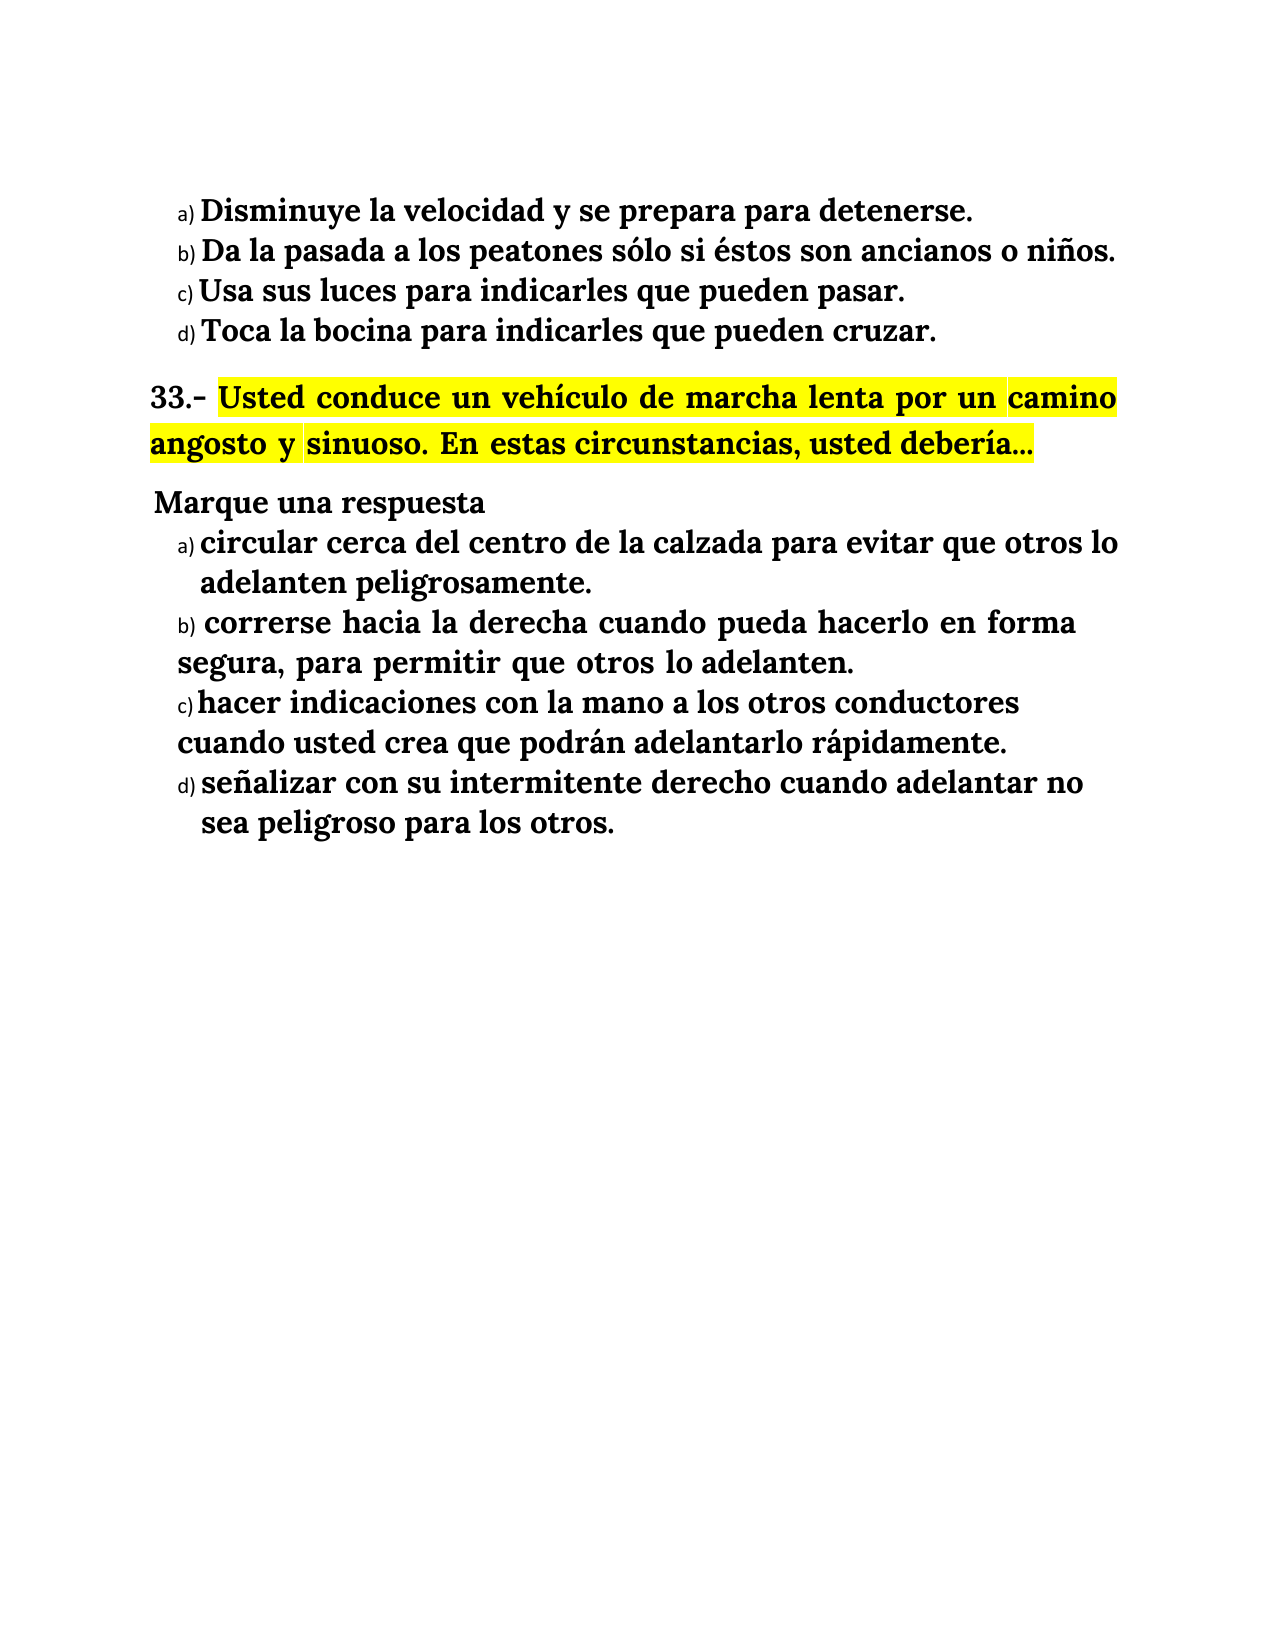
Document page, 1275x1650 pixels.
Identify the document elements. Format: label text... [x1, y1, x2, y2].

list señalizar con su intermitente derecho cuando adelantar no sea peligroso para los otros. [177, 762, 1125, 842]
list Toca la bocina para indicarles que pueden cruzar. [177, 310, 1125, 350]
list Da la pasada a los peatones sólo si éstos son ancianos o niños. [177, 229, 1125, 269]
list correrse hacia la derecha cuando pueda hacerlo en forma segura, para permitir que otros lo adelanten. [177, 602, 1098, 682]
list hacer indicaciones con la mano a los otros conductores cuando usted crea que podrán adelantarlo rápidamente. [177, 682, 1097, 762]
list circular cerca del centro de la calzada para evitar que otros lo adelanten peligrosamente. [177, 522, 1125, 602]
text Marque una respuesta [153, 482, 1125, 522]
subtitle 33.- Usted conduce un vehículo de marcha lenta por un camino angosto y sinuoso. En estas circunstancias, usted debería... [150, 377, 1125, 463]
list Usa sus luces para indicarles que pueden pasar. [177, 269, 1125, 309]
list Disminuye la velocidad y se prepara para detenerse. [177, 189, 1125, 229]
